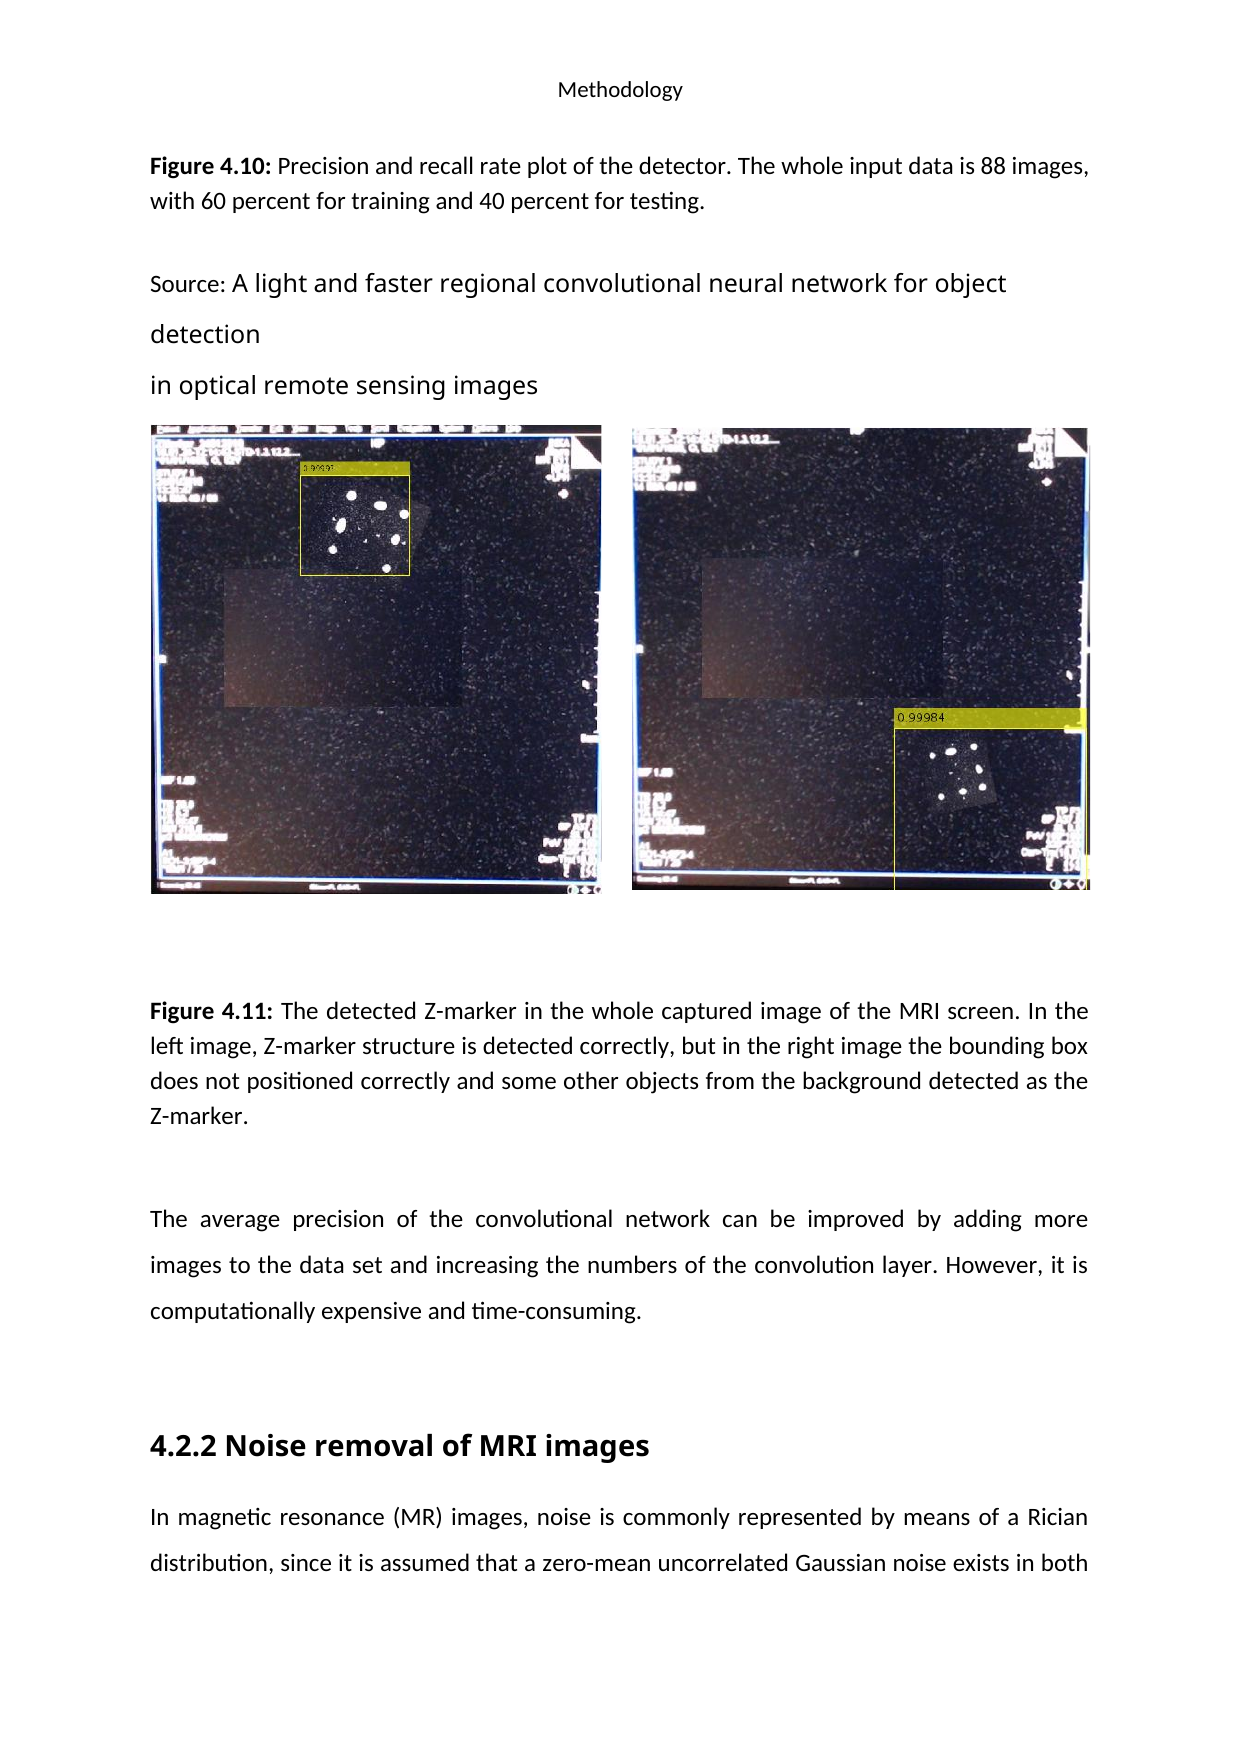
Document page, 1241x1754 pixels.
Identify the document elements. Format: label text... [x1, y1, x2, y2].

picture [150, 424, 602, 894]
text 4.2.2 Noise removal of MRI images [150, 1425, 1090, 1465]
text in optical remote sensing images [150, 368, 1090, 402]
text Source: A light and faster regional convolutional neural network for object detection [150, 266, 1090, 351]
picture [632, 427, 1091, 890]
text Figure 4.11: The detected Z-marker in the whole captured image of the MRI screen. In the left image, Z-marker structure is detected correctly, but in the right image the bounding box does not positioned correctly and some other objects from the background detected as the Z-marker. [150, 995, 1090, 1131]
text Figure 4.10: Precision and recall rate plot of the detector. The whole input data is 88 images, with 60 percent for training and 40 percent for testing. [150, 150, 1090, 216]
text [150, 1501, 1090, 1578]
text The average precision of the convolutional network can be improved by adding more images to the data set and increasing the numbers of the convolution layer. However, it is computationally expensive and time-consuming. [150, 1204, 1090, 1326]
